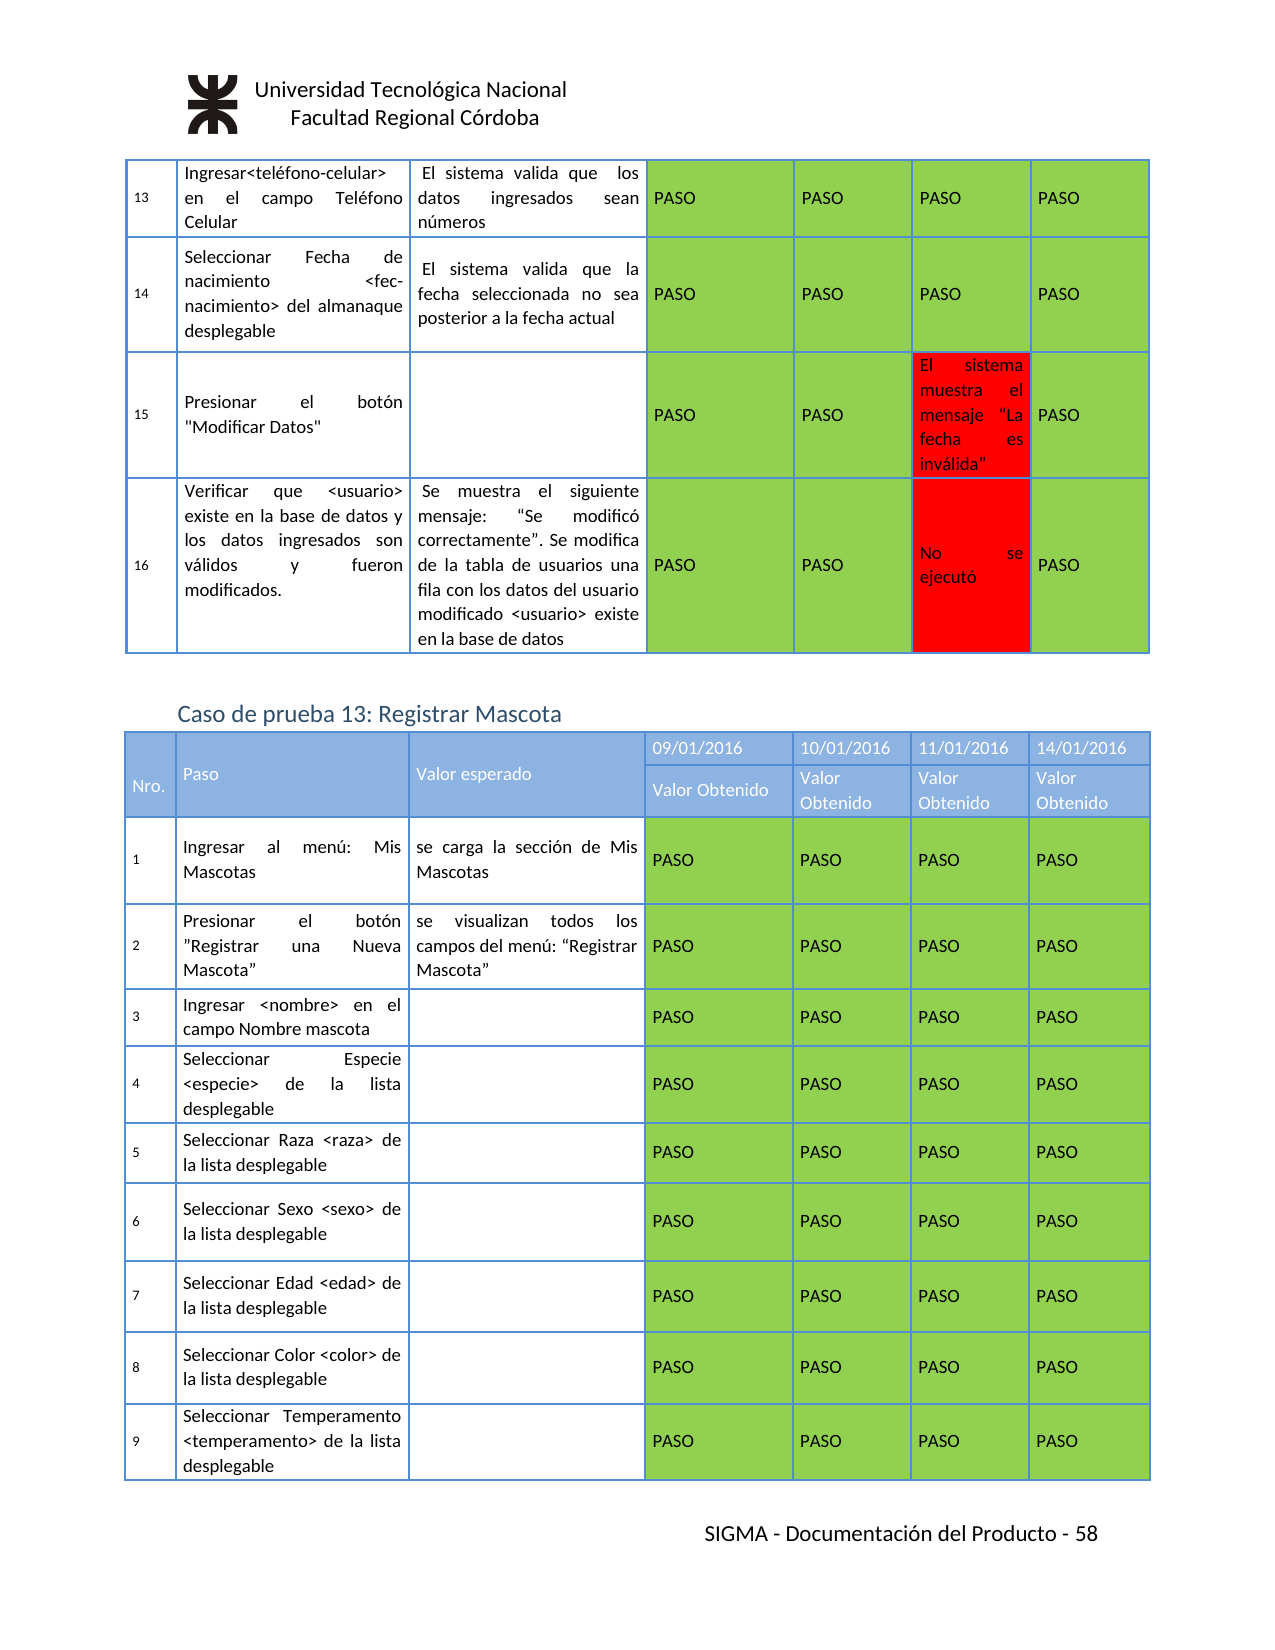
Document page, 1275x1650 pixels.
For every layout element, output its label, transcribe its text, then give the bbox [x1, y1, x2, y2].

table_cell 5 [126, 1124, 175, 1182]
table_cell PASO [1032, 353, 1148, 477]
table_cell [410, 1405, 644, 1479]
table_cell Ingresar al menú: Mis Mascotas [177, 818, 408, 903]
table_cell Se muestra el siguiente mensaje: “Se modificó correctamente”. Se modifica de la tabla de usuarios una fila con los datos del usuario modificado <usuario> existe en la base de datos [411, 479, 646, 652]
table_header Paso [177, 733, 408, 816]
table_cell 2 [126, 905, 175, 988]
table_cell 13 [128, 161, 176, 236]
table_cell PASO [1030, 1262, 1149, 1331]
table_cell PASO [646, 818, 792, 903]
table_cell PASO [1032, 479, 1148, 652]
table_cell PASO [646, 1405, 792, 1479]
table_cell [410, 1184, 644, 1260]
table_cell PASO [912, 1262, 1028, 1331]
table_cell [410, 1124, 644, 1182]
table_header 10/01/2016 [794, 733, 910, 764]
table_cell PASO [646, 1333, 792, 1403]
table_cell [411, 353, 646, 477]
table_cell El sistema valida que la fecha seleccionada no sea posterior a la fecha actual [411, 238, 646, 351]
table_cell El sistema muestra el mensaje “La fecha es inválida” [913, 353, 1030, 477]
table_cell PASO [1032, 238, 1148, 351]
table_cell PASO [913, 238, 1030, 351]
table_cell PASO [794, 1405, 910, 1479]
table_cell PASO [648, 238, 793, 351]
table_cell PASO [1030, 1124, 1149, 1182]
table_cell [410, 1262, 644, 1331]
table_cell PASO [794, 818, 910, 903]
picture [188, 75, 238, 134]
table_header Valor esperado [410, 733, 644, 816]
table_cell PASO [1030, 1333, 1149, 1403]
table_cell PASO [912, 1405, 1028, 1479]
table_cell [410, 1047, 644, 1122]
table_cell PASO [646, 1124, 792, 1182]
table_cell 7 [126, 1262, 175, 1331]
table_header 14/01/2016 [1030, 733, 1149, 764]
table_cell 16 [128, 479, 176, 652]
table_cell PASO [648, 161, 793, 236]
table_cell PASO [646, 990, 792, 1045]
table_cell PASO [794, 1184, 910, 1260]
table_cell PASO [646, 1047, 792, 1122]
table_cell Seleccionar Edad <edad> de la lista desplegable [177, 1262, 408, 1331]
table_cell PASO [912, 990, 1028, 1045]
table_cell PASO [795, 161, 911, 236]
table_header 11/01/2016 [912, 733, 1028, 764]
table_cell Valor Obtenido [1030, 766, 1149, 816]
table_cell PASO [912, 1333, 1028, 1403]
table_cell PASO [795, 353, 911, 477]
table_cell 9 [126, 1405, 175, 1479]
table_cell Seleccionar Color <color> de la lista desplegable [177, 1333, 408, 1403]
table_cell PASO [912, 1047, 1028, 1122]
table_cell PASO [795, 238, 911, 351]
table_cell PASO [913, 161, 1030, 236]
table_cell Presionar el botón ”Registrar una Nueva Mascota” [177, 905, 408, 988]
table_cell 1 [126, 818, 175, 903]
table_cell PASO [1030, 1047, 1149, 1122]
table_cell Valor Obtenido [912, 766, 1028, 816]
table_cell PASO [912, 1124, 1028, 1182]
table_cell Presionar el botón "Modificar Datos" [178, 353, 409, 477]
table_cell PASO [1030, 905, 1149, 988]
table_cell PASO [648, 479, 793, 652]
table_cell PASO [795, 479, 911, 652]
table_cell Seleccionar Sexo <sexo> de la lista desplegable [177, 1184, 408, 1260]
table_cell Seleccionar Raza <raza> de la lista desplegable [177, 1124, 408, 1182]
table_cell Valor Obtenido [646, 766, 792, 816]
table_cell PASO [1030, 990, 1149, 1045]
subtitle Caso de prueba 13: Registrar Mascota [177, 698, 1098, 729]
table_cell se visualizan todos los campos del menú: “Registrar Mascota” [410, 905, 644, 988]
table_cell Valor Obtenido [794, 766, 910, 816]
table_cell [410, 990, 644, 1045]
table_cell PASO [646, 1184, 792, 1260]
table_cell PASO [912, 1184, 1028, 1260]
table_cell PASO [794, 905, 910, 988]
table_cell [410, 1333, 644, 1403]
table_cell Ingresar<teléfono-celular> en el campo Teléfono Celular [178, 161, 409, 236]
table_cell Verificar que <usuario> existe en la base de datos y los datos ingresados son válidos y fueron modificados. [178, 479, 409, 652]
table_cell PASO [646, 905, 792, 988]
table_cell se carga la sección de Mis Mascotas [410, 818, 644, 903]
table_cell PASO [1032, 161, 1148, 236]
table_cell PASO [1030, 1184, 1149, 1260]
table_cell PASO [794, 1047, 910, 1122]
table_cell PASO [794, 1124, 910, 1182]
table_cell 15 [128, 353, 176, 477]
table_header 09/01/2016 [646, 733, 792, 764]
table_cell PASO [1030, 818, 1149, 903]
table_cell Seleccionar Especie <especie> de la lista desplegable [177, 1047, 408, 1122]
table_cell Ingresar <nombre> en el campo Nombre mascota [177, 990, 408, 1045]
table_cell Seleccionar Fecha de nacimiento <fec-nacimiento> del almanaque desplegable [178, 238, 409, 351]
table_cell 14 [128, 238, 176, 351]
table_cell PASO [794, 1262, 910, 1331]
table_cell PASO [794, 990, 910, 1045]
table_cell PASO [912, 905, 1028, 988]
table_cell PASO [646, 1262, 792, 1331]
table_cell Seleccionar Temperamento <temperamento> de la lista desplegable [177, 1405, 408, 1479]
table_cell PASO [1030, 1405, 1149, 1479]
table_cell No se ejecutó [913, 479, 1030, 652]
table_cell PASO [648, 353, 793, 477]
table_cell El sistema valida que los datos ingresados sean números [411, 161, 646, 236]
table_cell 6 [126, 1184, 175, 1260]
table_cell 4 [126, 1047, 175, 1122]
table_header Nro. [126, 733, 175, 816]
table_cell PASO [912, 818, 1028, 903]
table_cell 3 [126, 990, 175, 1045]
table_cell PASO [794, 1333, 910, 1403]
table_cell 8 [126, 1333, 175, 1403]
